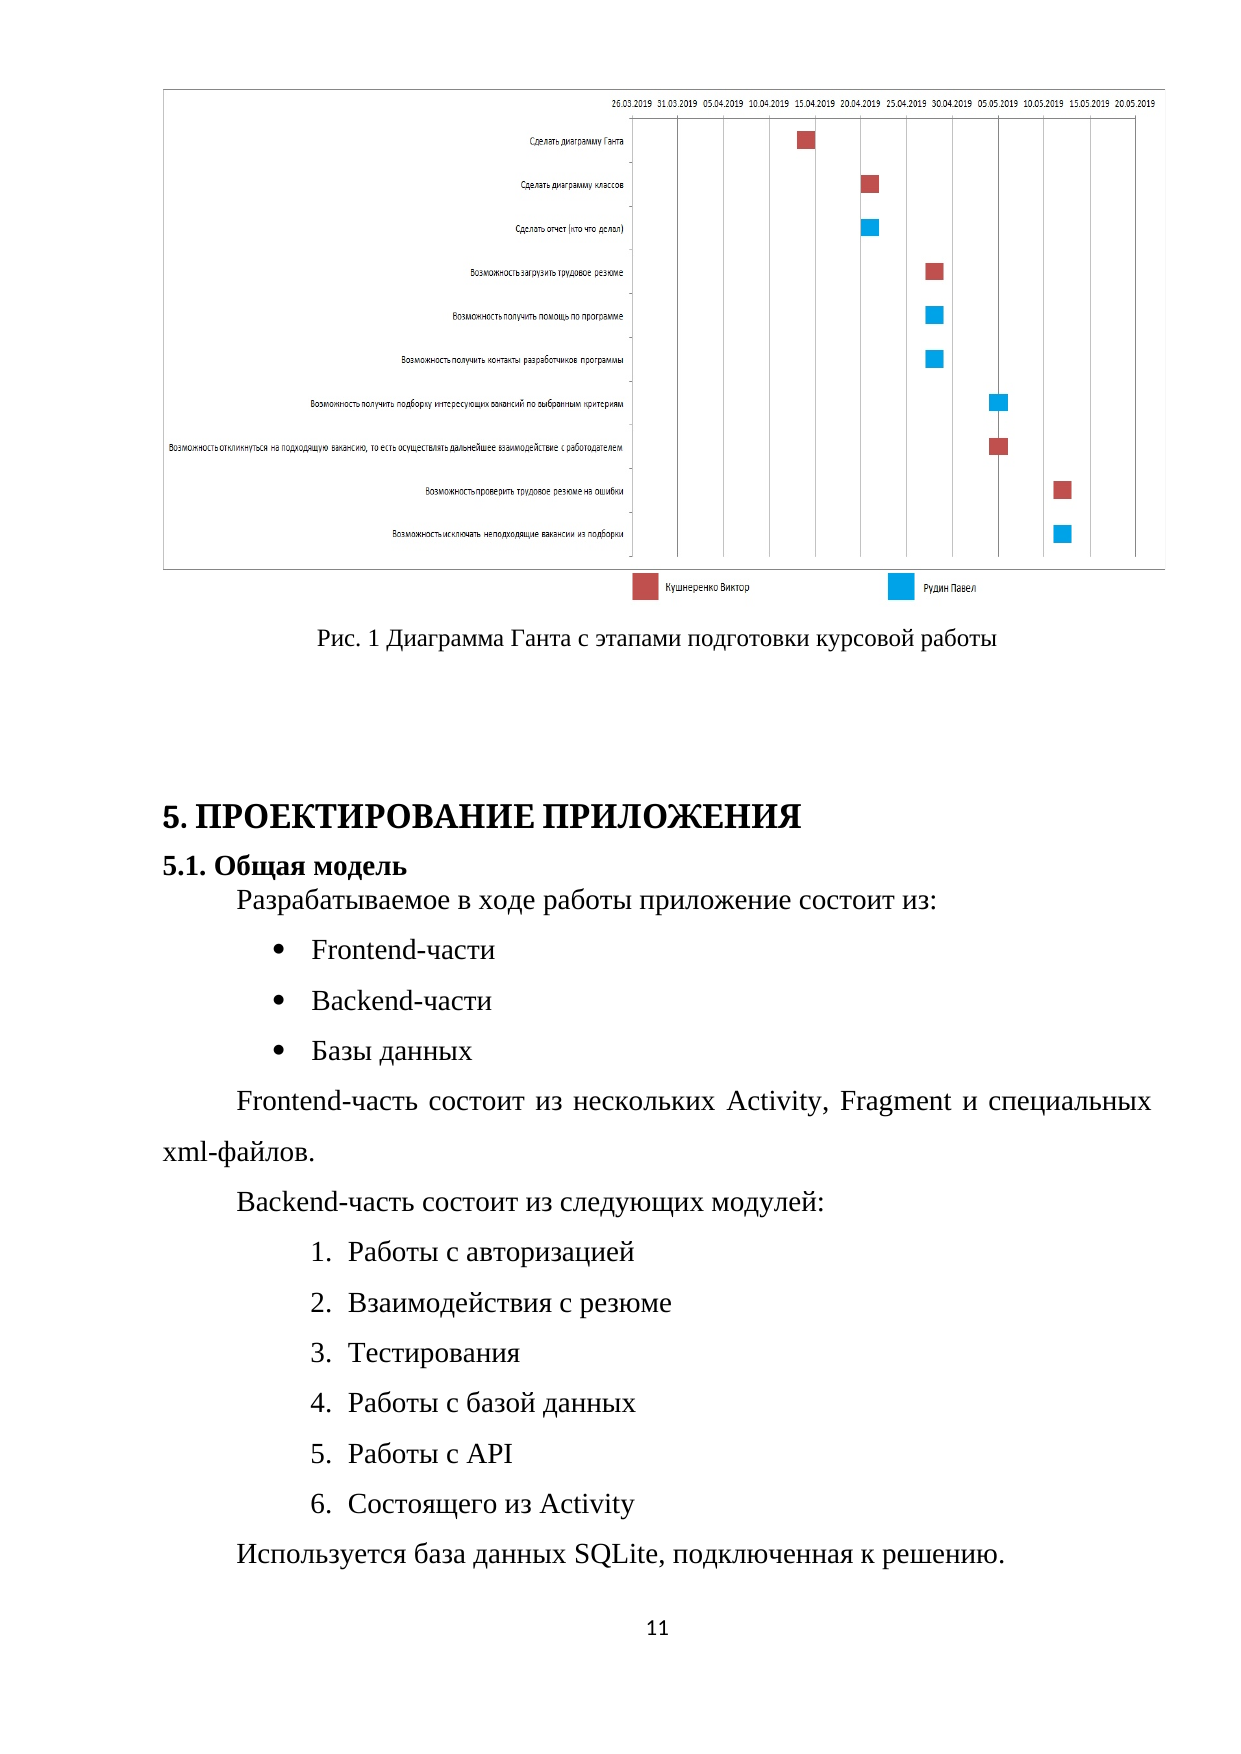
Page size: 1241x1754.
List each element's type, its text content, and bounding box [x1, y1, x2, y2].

list Работы с базой данных [310, 1385, 1152, 1419]
list Состоящего из Activity [310, 1486, 1152, 1519]
subtitle 5. ПРОЕКТИРОВАНИЕ ПРИЛОЖЕНИЯ [162, 798, 1152, 836]
picture [162, 88, 1166, 607]
list Работы с авторизацией [310, 1234, 1152, 1268]
list Взаимодействия с резюме [310, 1285, 1152, 1318]
text Frontend-часть состоит из нескольких Activity, Fragment и специальных xml-файлов. [162, 1083, 1152, 1167]
subtitle 5.1. Общая модель [162, 848, 1152, 882]
list Frontend-части [274, 932, 1152, 966]
list Тестирования [310, 1335, 1152, 1369]
text Разрабатываемое в ходе работы приложение состоит из: [162, 882, 1152, 916]
list Базы данных [274, 1033, 1152, 1067]
list Backend-части [274, 983, 1152, 1016]
list Работы с API [310, 1436, 1152, 1469]
text Рис. 1 Диаграмма Ганта с этапами подготовки курсовой работы [162, 623, 1152, 652]
text Backend-часть состоит из следующих модулей: [162, 1184, 1152, 1218]
text Используется база данных SQLite, подключенная к решению. [162, 1536, 1152, 1570]
